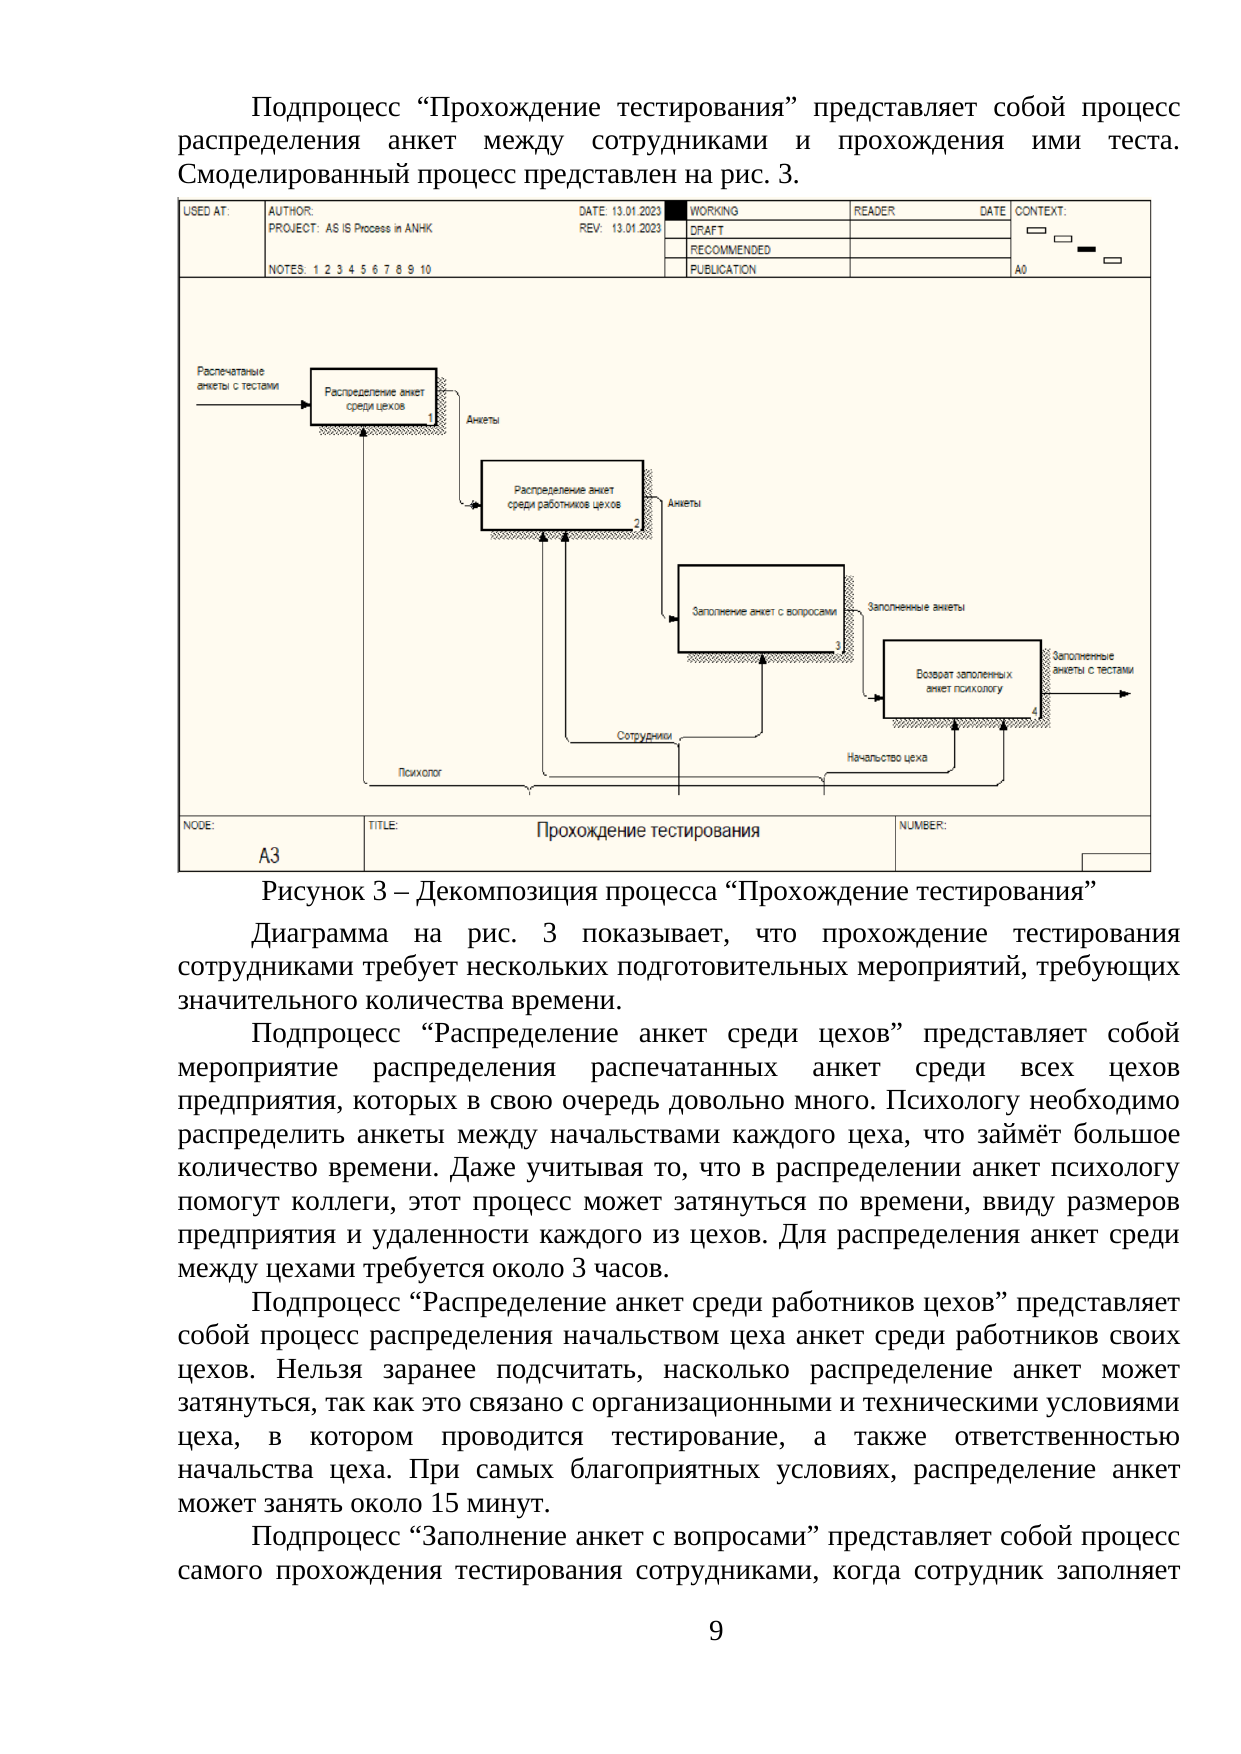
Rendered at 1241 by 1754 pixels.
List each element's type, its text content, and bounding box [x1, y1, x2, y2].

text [177, 1518, 1181, 1586]
text Подпроцесс “Распределение анкет среди цехов” представляет собой мероприятие распределения распечатанных анкет среди всех цехов предприятия, которых в свою очередь довольно много. Психологу необходимо распределить анкеты между начальствами каждого цеха, что займёт большое количество времени. Даже учитывая то, что в распределении анкет психологу помогут коллеги, этот процесс может затянуться по времени, ввиду размеров предприятия и удаленности каждого из цехов. Для распределения анкет среди между цехами требуется около 3 часов. [177, 1015, 1181, 1284]
text Рисунок 3 – Декомпозиция процесса “Прохождение тестирования” [177, 873, 1181, 906]
text Диаграмма на рис. 3 показывает, что прохождение тестирования сотрудниками требует нескольких подготовительных мероприятий, требующих значительного количества времени. [177, 915, 1181, 1015]
text Подпроцесс “Прохождение тестирования” представляет собой процесс распределения анкет между сотрудниками и прохождения ими теста. Смоделированный процесс представлен на рис. 3. [177, 89, 1181, 189]
text Подпроцесс “Распределение анкет среди работников цехов” представляет собой процесс распределения начальством цеха анкет среди работников своих цехов. Нельзя заранее подсчитать, насколько распределение анкет может затянуться, так как это связано с организационными и техническими условиями цеха, в котором проводится тестирование, а также ответственностью начальства цеха. При самых благоприятных условиях, распределение анкет может занять около 15 минут. [177, 1284, 1181, 1518]
picture [177, 197, 1152, 873]
